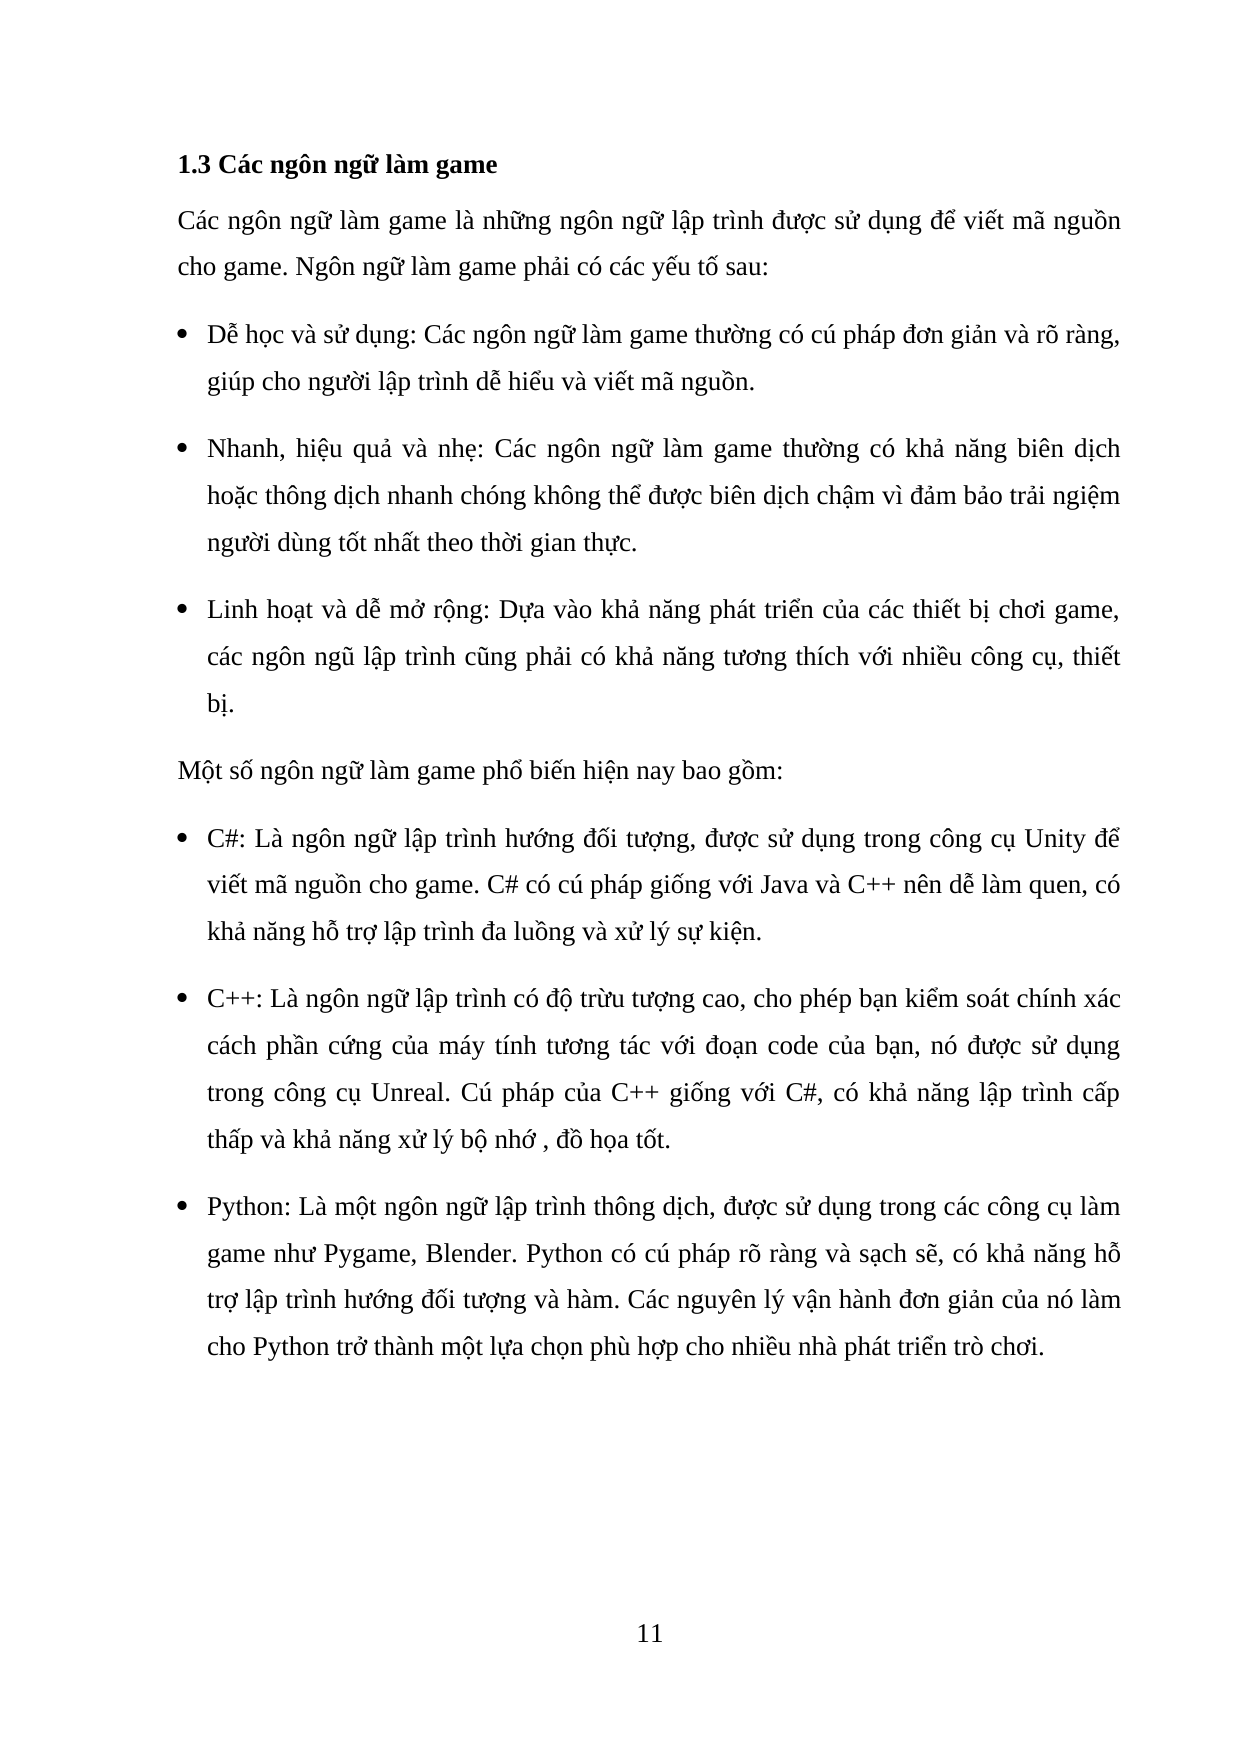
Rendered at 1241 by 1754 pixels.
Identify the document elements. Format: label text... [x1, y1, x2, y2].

text Linh hoạt và dễ mở rộng: Dựa vào khả năng phát triển của các thiết bị chơi game, các ngôn ngũ lập trình cũng phải có khả năng tương thích với nhiều công cụ, thiết bị. [177, 593, 1122, 718]
text Một số ngôn ngữ làm game phổ biến hiện nay bao gồm: [177, 754, 1122, 785]
text C#: Là ngôn ngữ lập trình hướng đối tượng, được sử dụng trong công cụ Unity để viết mã nguồn cho game. C# có cú pháp giống với Java và C++ nên dễ làm quen, có khả năng hỗ trợ lập trình đa luồng và xử lý sự kiện. [177, 822, 1122, 946]
text Các ngôn ngữ làm game là những ngôn ngữ lập trình được sử dụng để viết mã nguồn cho game. Ngôn ngữ làm game phải có các yếu tố sau: [177, 204, 1122, 282]
text Dễ học và sử dụng: Các ngôn ngữ làm game thường có cú pháp đơn giản và rõ ràng, giúp cho người lập trình dễ hiểu và viết mã nguồn. [177, 318, 1122, 396]
text C++: Là ngôn ngữ lập trình có độ trừu tượng cao, cho phép bạn kiểm soát chính xác cách phần cứng của máy tính tương tác với đoạn code của bạn, nó được sử dụng trong công cụ Unreal. Cú pháp của C++ giống với C#, có khả năng lập trình cấp thấp và khả năng xử lý bộ nhớ , đồ họa tốt. [177, 983, 1122, 1154]
text Python: Là một ngôn ngữ lập trình thông dịch, được sử dụng trong các công cụ làm game như Pygame, Blender. Python có cú pháp rõ ràng và sạch sẽ, có khả năng hỗ trợ lập trình hướng đối tượng và hàm. Các nguyên lý vận hành đơn giản của nó làm cho Python trở thành một lựa chọn phù hợp cho nhiều nhà phát triển trò chơi. [177, 1190, 1122, 1361]
text Nhanh, hiệu quả và nhẹ: Các ngôn ngữ làm game thường có khả năng biên dịch hoặc thông dịch nhanh chóng không thể được biên dịch chậm vì đảm bảo trải ngiệm người dùng tốt nhất theo thời gian thực. [177, 432, 1122, 557]
subtitle Các ngôn ngữ làm game [177, 148, 1122, 179]
